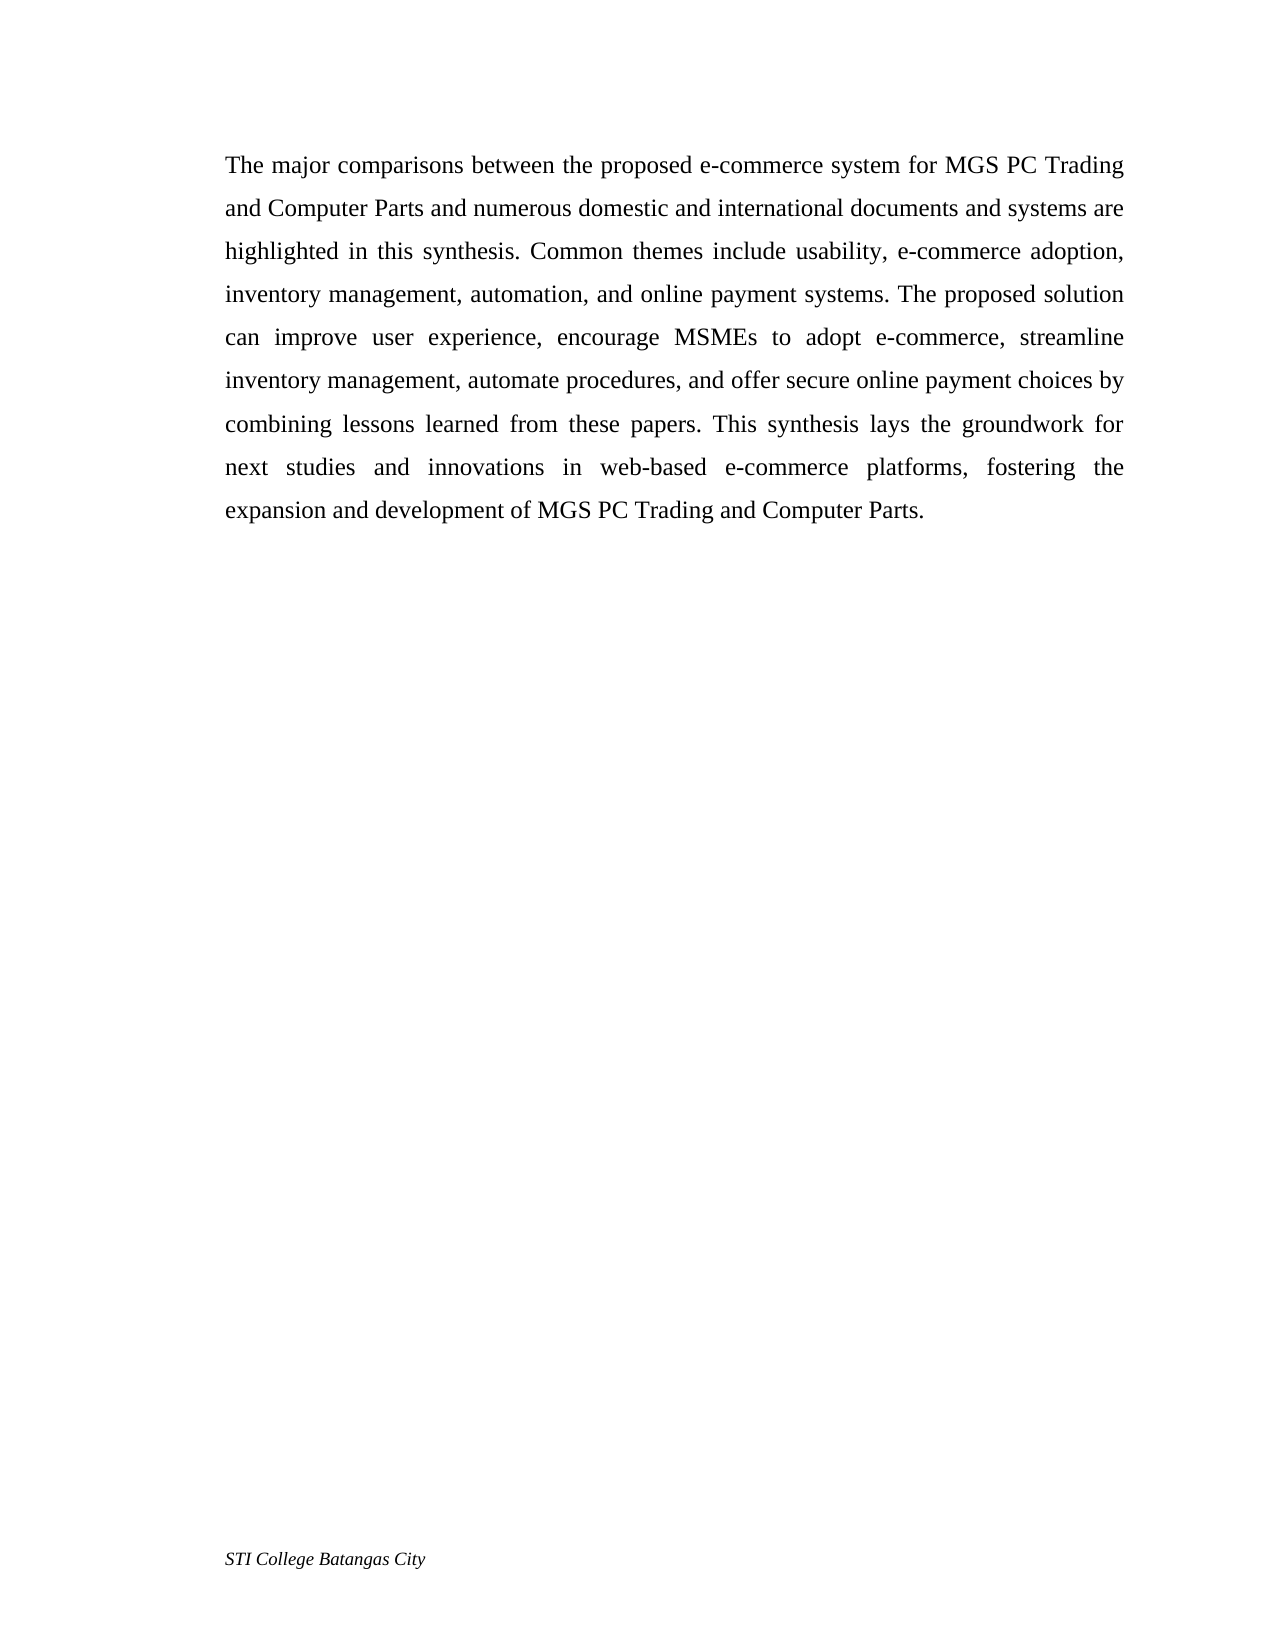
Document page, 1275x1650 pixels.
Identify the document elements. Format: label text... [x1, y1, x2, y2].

text The major comparisons between the proposed e-commerce system for MGS PC Trading and Computer Parts and numerous domestic and international documents and systems are highlighted in this synthesis. Common themes include usability, e-commerce adoption, inventory management, automation, and online payment systems. The proposed solution can improve user experience, encourage MSMEs to adopt e-commerce, streamline inventory management, automate procedures, and offer secure online payment choices by combining lessons learned from these papers. This synthesis lays the groundwork for next studies and innovations in web-based e-commerce platforms, fostering the expansion and development of MGS PC Trading and Computer Parts. [225, 150, 1125, 524]
